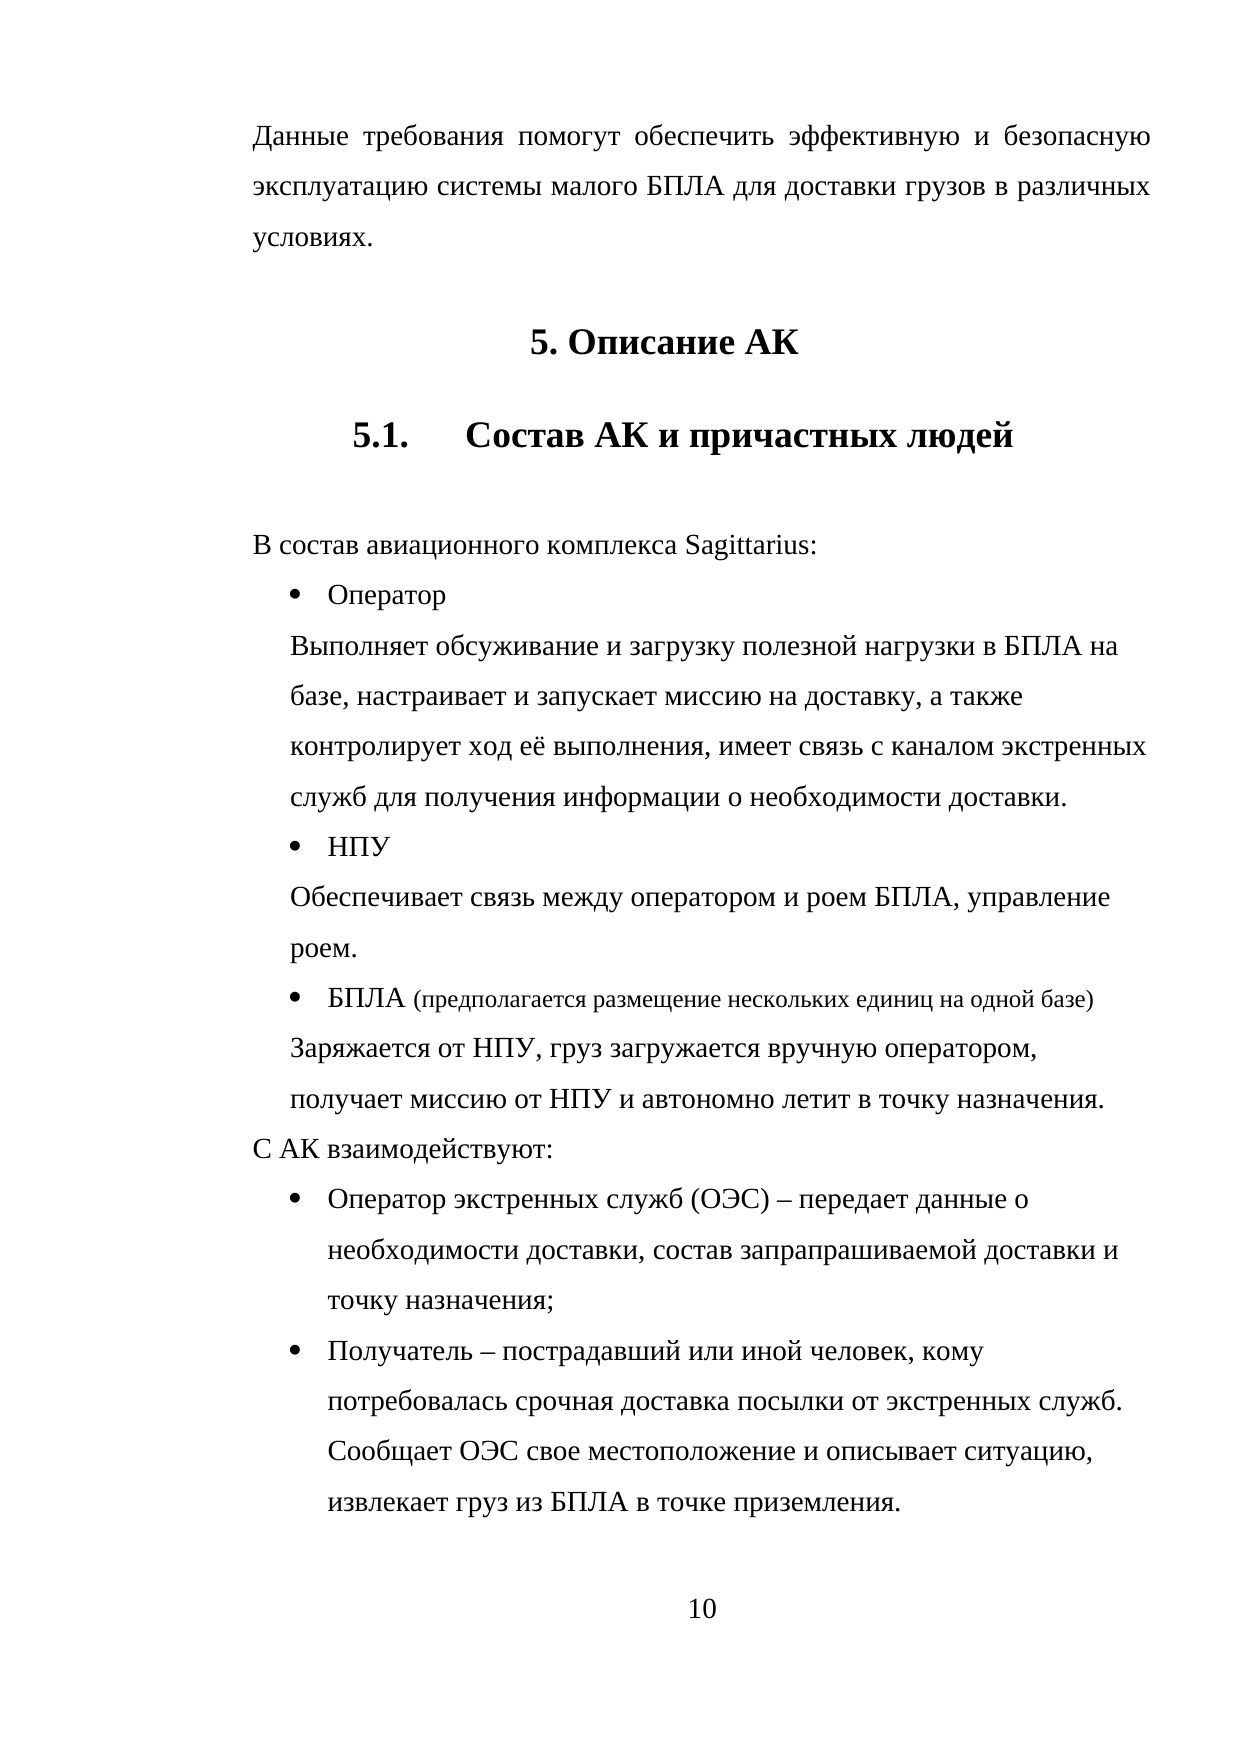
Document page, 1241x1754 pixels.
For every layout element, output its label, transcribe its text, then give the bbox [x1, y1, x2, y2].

list Оператор [290, 577, 1152, 611]
text Данные требования помогут обеспечить эффективную и безопасную эксплуатацию системы малого БПЛА для доставки грузов в различных условиях. [252, 118, 1152, 252]
list НПУ [290, 829, 1152, 863]
text Обеспечивает связь между оператором и роем БПЛА, управление роем. [290, 879, 1152, 963]
text С АК взаимодействуют: [177, 1131, 1152, 1165]
subtitle Состав АК и причастных людей [215, 412, 1152, 455]
list БПЛА (предполагается размещение нескольких единиц на одной базе) [290, 980, 1152, 1014]
list Оператор экстренных служб (ОЭС) – передает данные о необходимости доставки, состав запрапрашиваемой доставки и точку назначения; [290, 1182, 1152, 1316]
text Заряжается от НПУ, груз загружается вручную оператором, получает миссию от НПУ и автономно летит в точку назначения. [290, 1031, 1152, 1114]
list Получатель – пострадавший или иной человек, кому потребовалась срочная доставка посылки от экстренных служб. Сообщает ОЭС свое местоположение и описывает ситуацию, извлекает груз из БПЛА в точке приземления. [290, 1333, 1152, 1517]
text Выполняет обсуживание и загрузку полезной нагрузки в БПЛА на базе, настраивает и запускает миссию на доставку, а также контролирует ход её выполнения, имеет связь с каналом экстренных служб для получения информации о необходимости доставки. [290, 628, 1152, 812]
text В состав авиационного комплекса Sagittarius: [177, 527, 1152, 561]
subtitle Описание АК [177, 319, 1152, 362]
